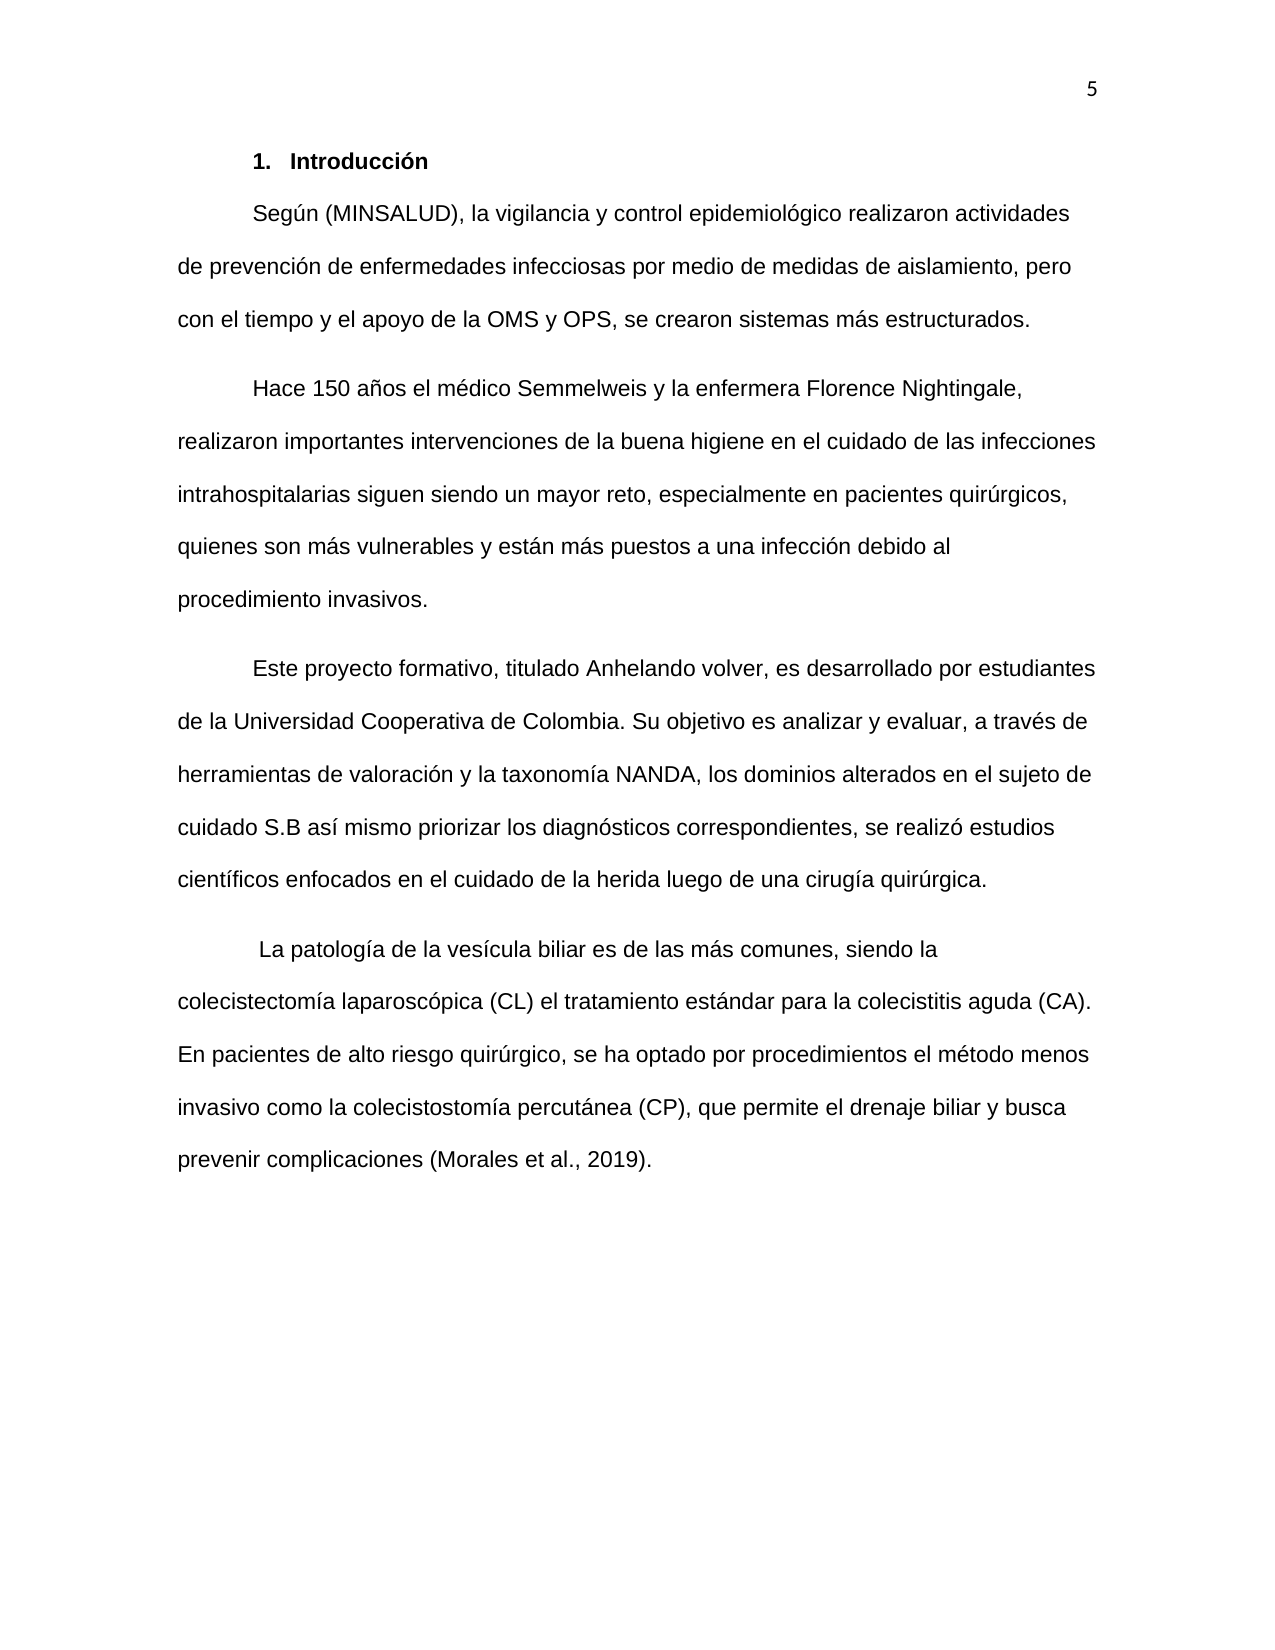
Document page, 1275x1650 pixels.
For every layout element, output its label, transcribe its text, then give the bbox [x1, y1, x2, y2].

subtitle Introducción [252, 148, 1098, 174]
text Hace 150 años el médico Semmelweis y la enfermera Florence Nightingale, realizaron importantes intervenciones de la buena higiene en el cuidado de las infecciones intrahospitalarias siguen siendo un mayor reto, especialmente en pacientes quirúrgicos, quienes son más vulnerables y están más puestos a una infección debido al procedimiento invasivos. [177, 375, 1098, 612]
text La patología de la vesícula biliar es de las más comunes, siendo la colecistectomía laparoscópica (CL) el tratamiento estándar para la colecistitis aguda (CA). En pacientes de alto riesgo quirúrgico, se ha optado por procedimientos el método menos invasivo como la colecistostomía percutánea (CP), que permite el drenaje biliar y busca prevenir complicaciones (Morales et al., 2019). [177, 936, 1098, 1173]
text Según (MINSALUD), la vigilancia y control epidemiológico realizaron actividades de prevención de enfermedades infecciosas por medio de medidas de aislamiento, pero con el tiempo y el apoyo de la OMS y OPS, se crearon sistemas más estructurados. [177, 200, 1098, 332]
text Este proyecto formativo, titulado Anhelando volver, es desarrollado por estudiantes de la Universidad Cooperativa de Colombia. Su objetivo es analizar y evaluar, a través de herramientas de valoración y la taxonomía NANDA, los dominios alterados en el sujeto de cuidado S.B así mismo priorizar los diagnósticos correspondientes, se realizó estudios científicos enfocados en el cuidado de la herida luego de una cirugía quirúrgica. [177, 655, 1098, 892]
